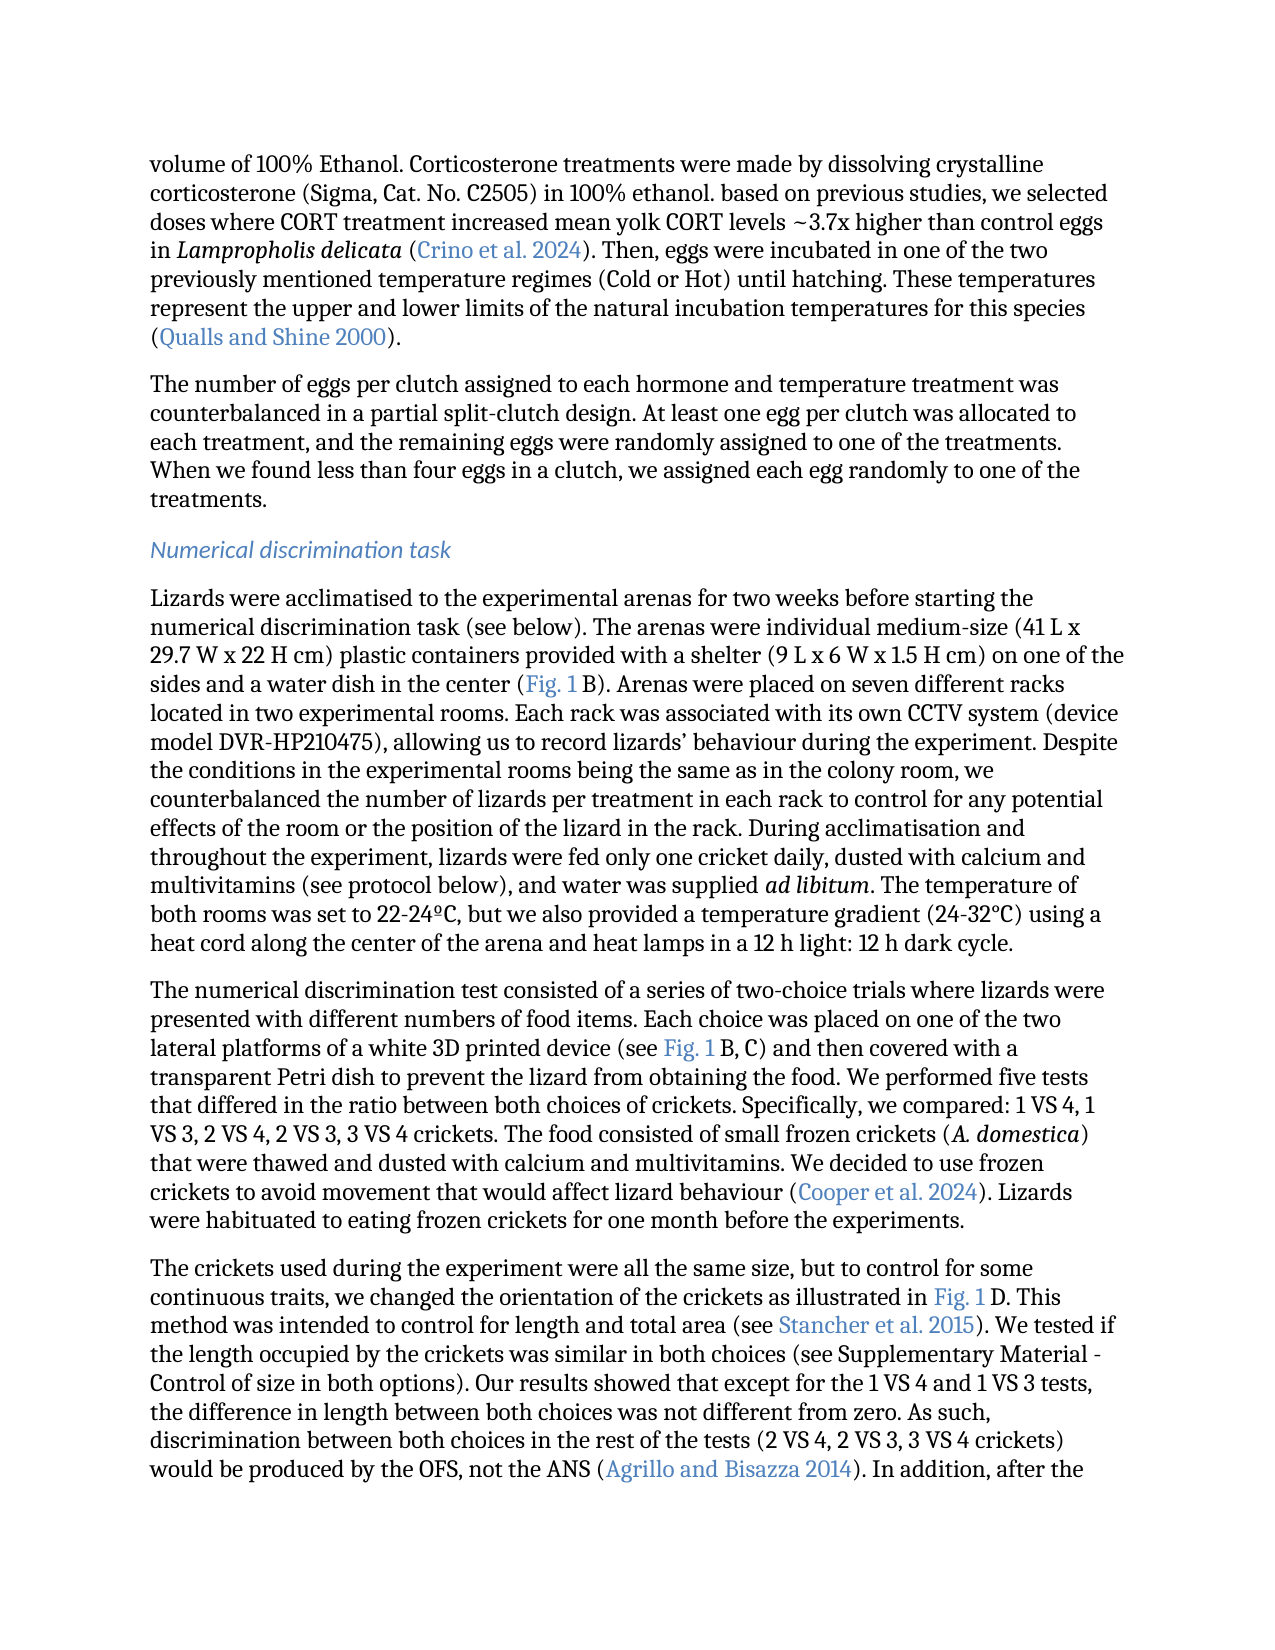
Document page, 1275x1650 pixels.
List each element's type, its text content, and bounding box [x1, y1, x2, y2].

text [150, 150, 1125, 351]
text Lizards were acclimatised to the experimental arenas for two weeks before starting the numerical discrimination task (see below). The arenas were individual medium-size (41 L x 29.7 W x 22 H cm) plastic containers provided with a shelter (9 L x 6 W x 1.5 H cm) on one of the sides and a water dish in the center (Fig. 1 B). Arenas were placed on seven different racks located in two experimental rooms. Each rack was associated with its own CCTV system (device model DVR-HP210475), allowing us to record lizards’ behaviour during the experiment. Despite the conditions in the experimental rooms being the same as in the colony room, we counterbalanced the number of lizards per treatment in each rack to control for any potential effects of the room or the position of the lizard in the rack. During acclimatisation and throughout the experiment, lizards were fed only one cricket daily, dusted with calcium and multivitamins (see protocol below), and water was supplied ad libitum. The temperature of both rooms was set to 22-24ºC, but we also provided a temperature gradient (24-32°C) using a heat cord along the center of the arena and heat lamps in a 12 h light: 12 h dark cycle. [150, 584, 1125, 958]
subtitle Numerical discrimination task [150, 534, 1125, 565]
text The number of eggs per clutch assigned to each hormone and temperature treatment was counterbalanced in a partial split-clutch design. At least one egg per clutch was allocated to each treatment, and the remaining eggs were randomly assigned to one of the treatments. When we found less than four eggs in a clutch, we assigned each egg randomly to one of the treatments. [150, 370, 1125, 514]
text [150, 1254, 1125, 1484]
text The numerical discrimination test consisted of a series of two-choice trials where lizards were presented with different numbers of food items. Each choice was placed on one of the two lateral platforms of a white 3D printed device (see Fig. 1 B, C) and then covered with a transparent Petri dish to prevent the lizard from obtaining the food. We performed five tests that differed in the ratio between both choices of crickets. Specifically, we compared: 1 VS 4, 1 VS 3, 2 VS 4, 2 VS 3, 3 VS 4 crickets. The food consisted of small frozen crickets (A. domestica) that were thawed and dusted with calcium and multivitamins. We decided to use frozen crickets to avoid movement that would affect lizard behaviour (Cooper et al. 2024). Lizards were habituated to eating frozen crickets for one month before the experiments. [150, 976, 1125, 1235]
